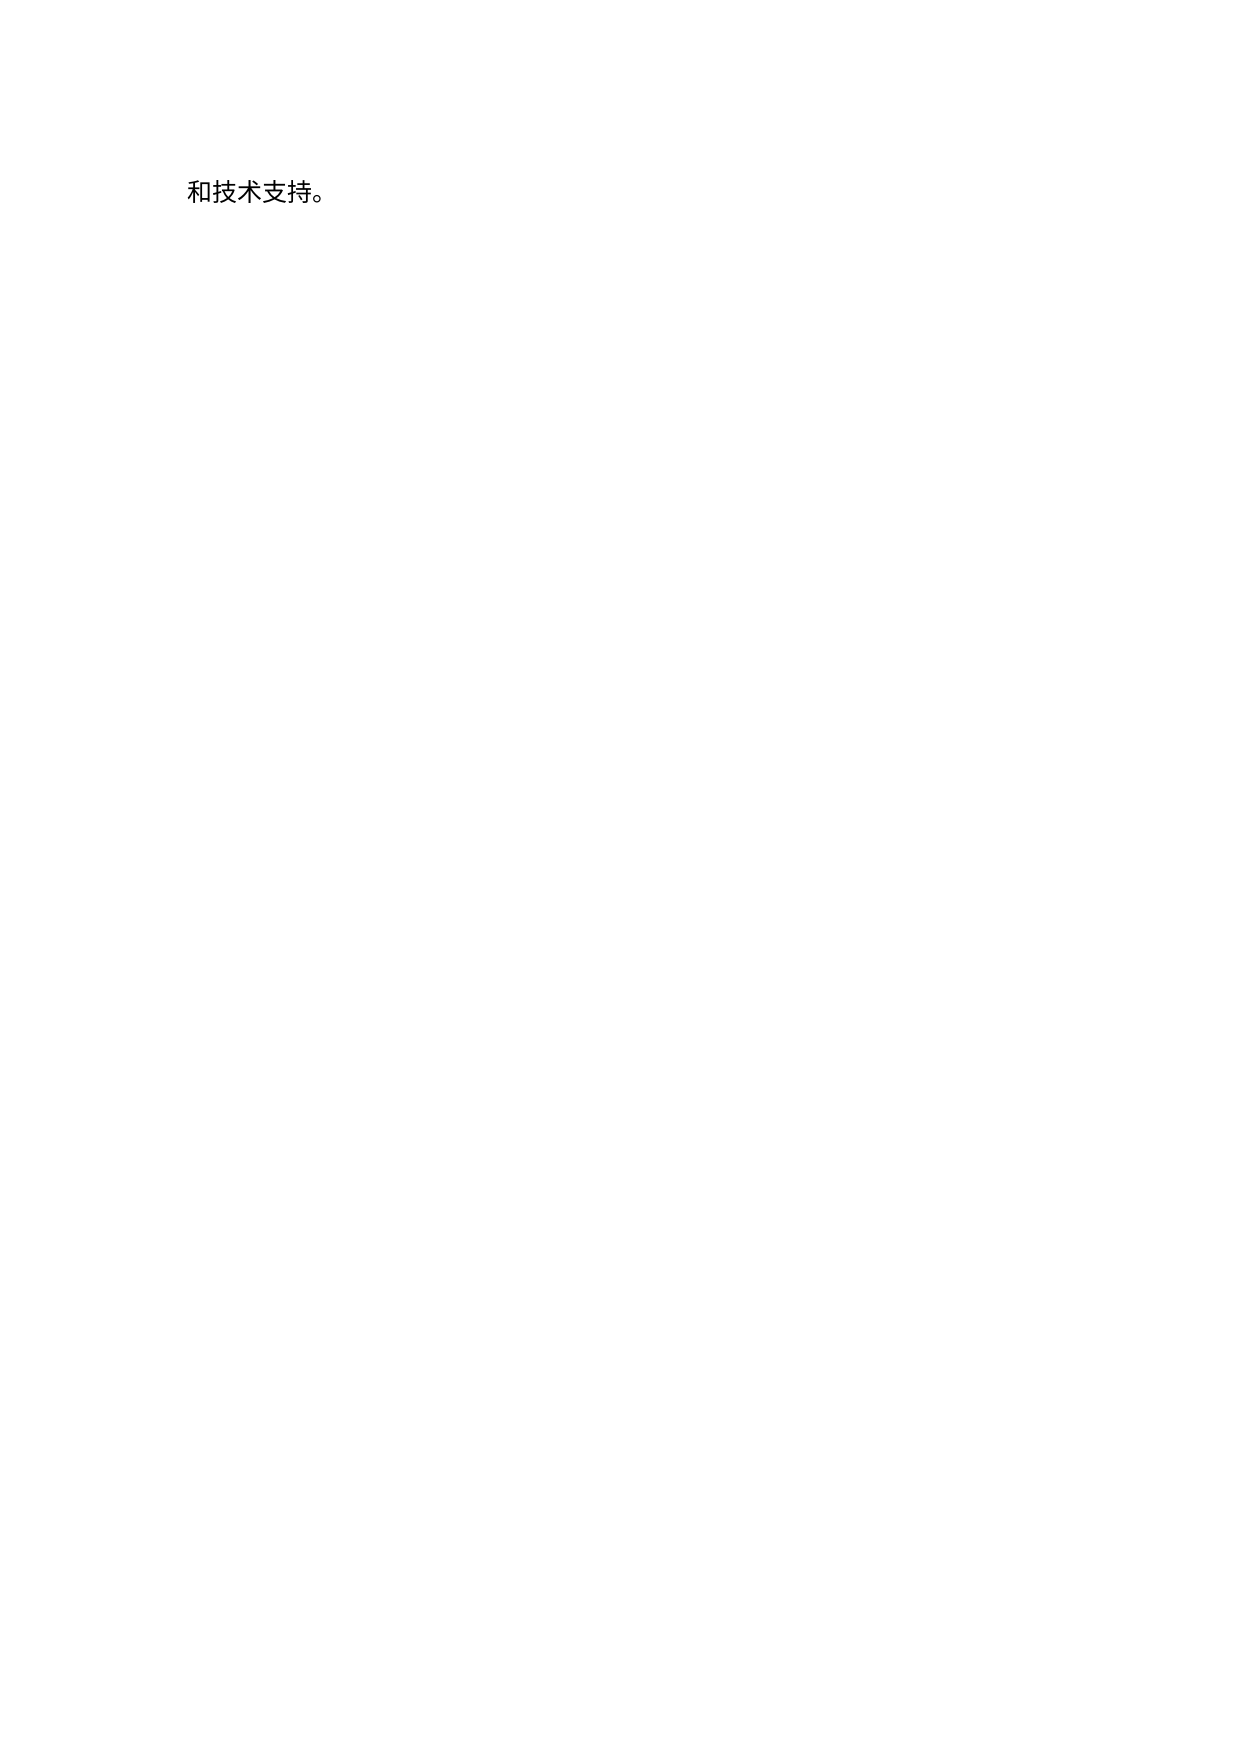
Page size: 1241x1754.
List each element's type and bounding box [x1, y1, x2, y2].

text [187, 172, 1053, 208]
